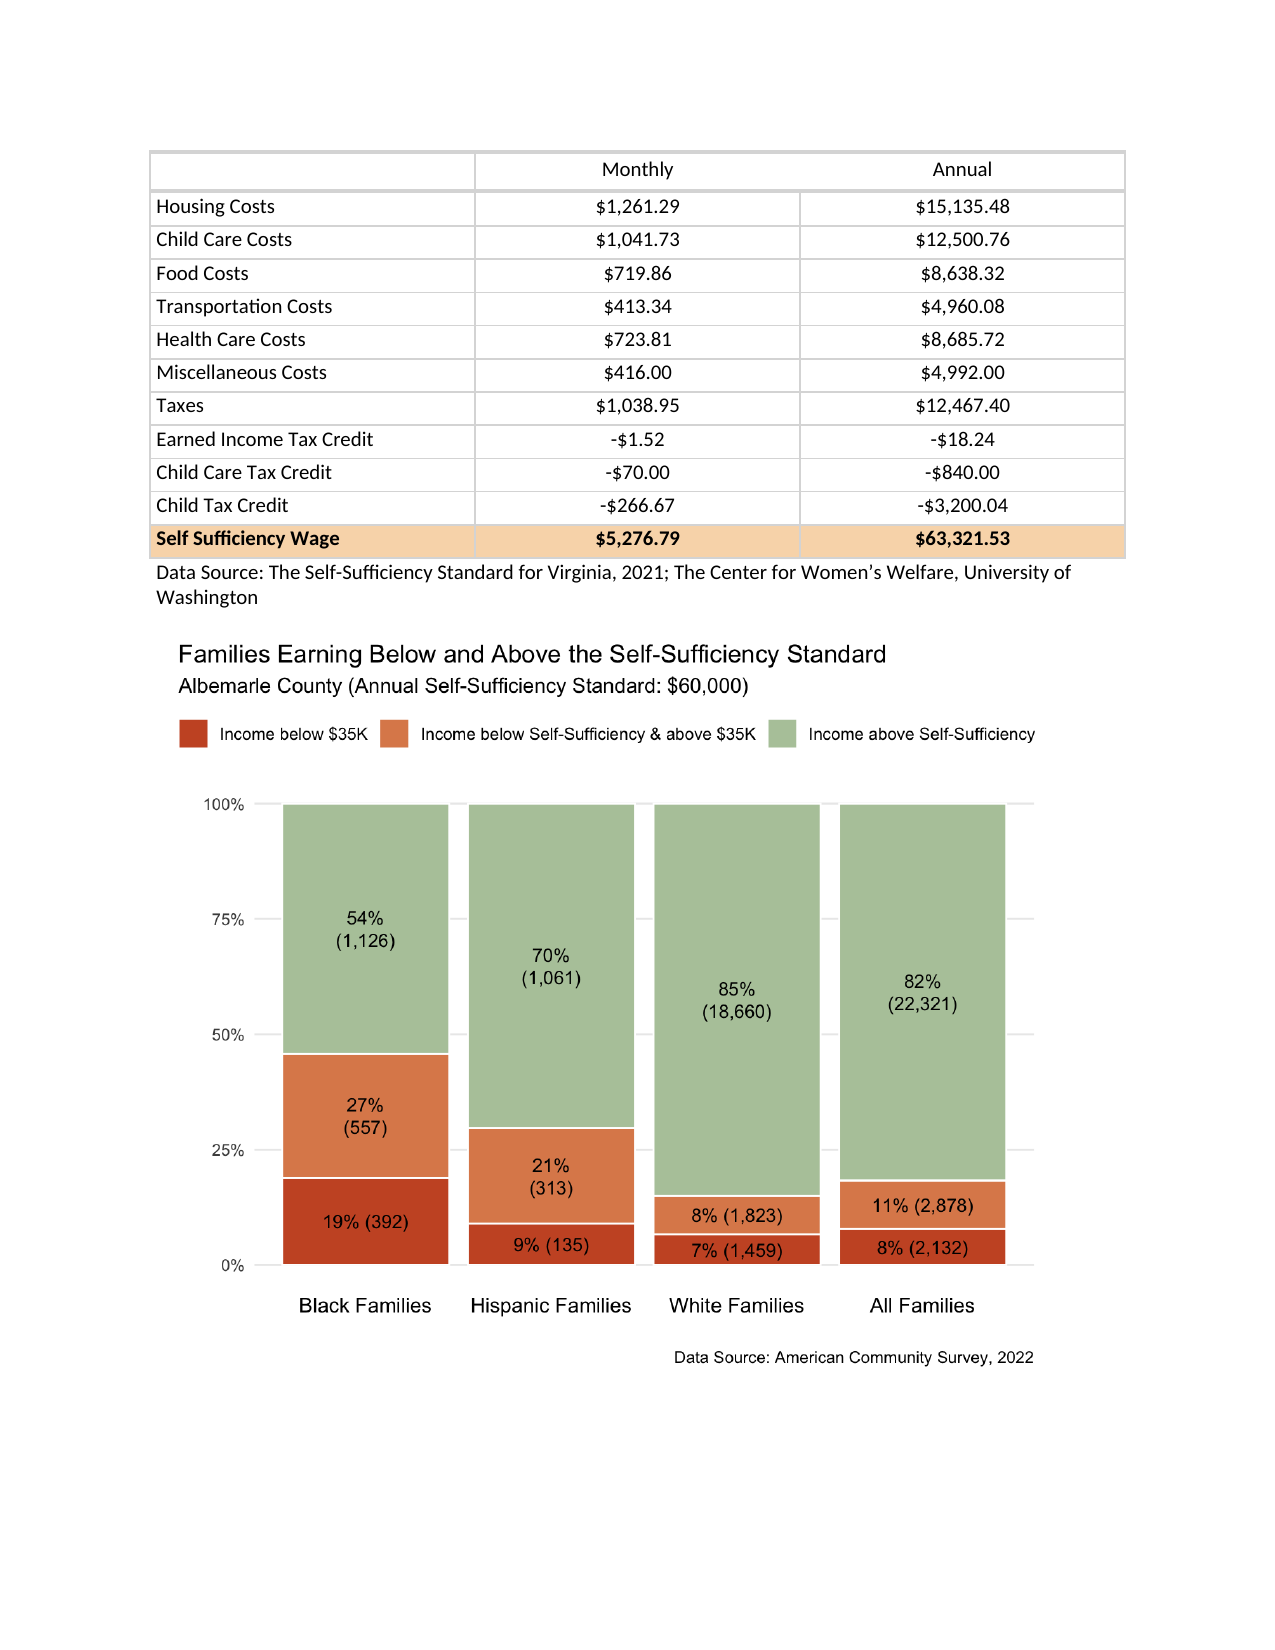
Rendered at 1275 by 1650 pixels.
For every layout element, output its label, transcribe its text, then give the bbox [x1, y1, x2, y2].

table_header Monthly [476, 154, 800, 189]
table_header Annual [800, 154, 1124, 189]
table_cell $1,261.29 [476, 193, 799, 225]
table_cell $1,038.95 [476, 393, 799, 424]
picture [168, 634, 1044, 1376]
table_cell -$266.67 [476, 492, 799, 524]
table_cell -$70.00 [476, 459, 799, 491]
table_cell $416.00 [476, 360, 799, 391]
table_cell Miscellaneous Costs [151, 360, 474, 391]
table_header [151, 154, 474, 189]
table_cell $723.81 [476, 326, 799, 358]
table_cell -$18.24 [801, 426, 1124, 458]
table_cell Earned Income Tax Credit [151, 426, 474, 458]
table_cell Child Care Tax Credit [151, 459, 474, 491]
table_cell $8,638.32 [801, 260, 1124, 291]
table_cell Housing Costs [151, 193, 474, 225]
table_cell Transportation Costs [151, 293, 474, 325]
table_cell $719.86 [476, 260, 799, 291]
table_cell Child Care Costs [151, 227, 474, 258]
table_cell -$1.52 [476, 426, 799, 458]
table_cell $4,992.00 [801, 360, 1124, 391]
table_cell Health Care Costs [151, 326, 474, 358]
table_cell $1,041.73 [476, 227, 799, 258]
table_cell -$3,200.04 [801, 492, 1124, 524]
table_cell $8,685.72 [801, 326, 1124, 358]
table_cell Child Tax Credit [151, 492, 474, 524]
table_cell $5,276.79 [476, 526, 799, 557]
table_cell Self Sufficiency Wage [151, 526, 474, 557]
table_cell Food Costs [151, 260, 474, 291]
table_cell $4,960.08 [801, 293, 1124, 325]
table_cell $12,500.76 [801, 227, 1124, 258]
table_cell -$840.00 [801, 459, 1124, 491]
table_cell $63,321.53 [801, 526, 1124, 557]
table_cell $15,135.48 [801, 193, 1124, 225]
table_cell $413.34 [476, 293, 799, 325]
table_cell Taxes [151, 393, 474, 424]
table_cell Data Source: The Self-Sufficiency Standard for Virginia, 2021; The Center for Women’s Welfare, University of Washington [150, 559, 1125, 616]
table_cell $12,467.40 [801, 393, 1124, 424]
